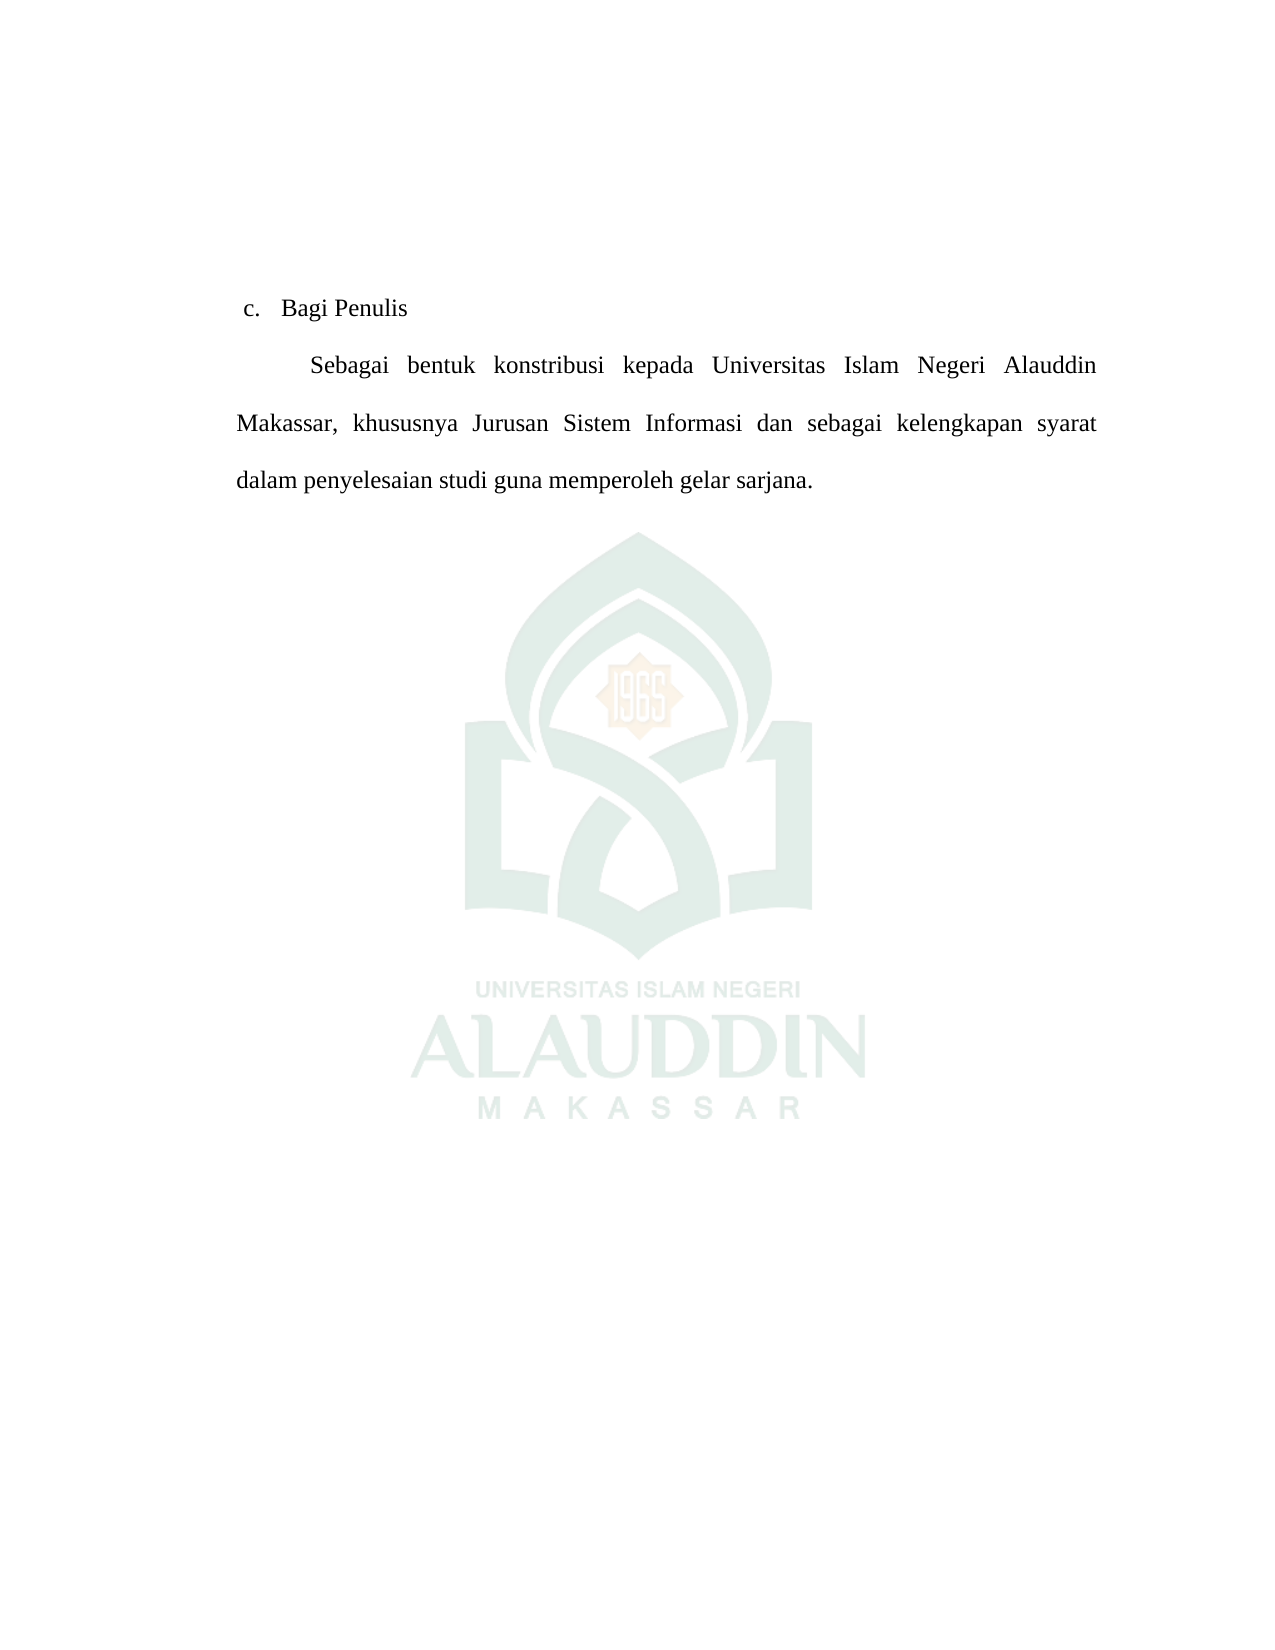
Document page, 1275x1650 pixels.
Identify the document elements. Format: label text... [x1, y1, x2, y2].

list Bagi Penulis [243, 293, 1135, 322]
text Sebagai bentuk konstribusi kepada Universitas Islam Negeri Alauddin Makassar, khususnya Jurusan Sistem Informasi dan sebagai kelengkapan syarat dalam penyelesaian studi guna memperoleh gelar sarjana. [236, 350, 1097, 494]
picture [410, 532, 866, 1119]
